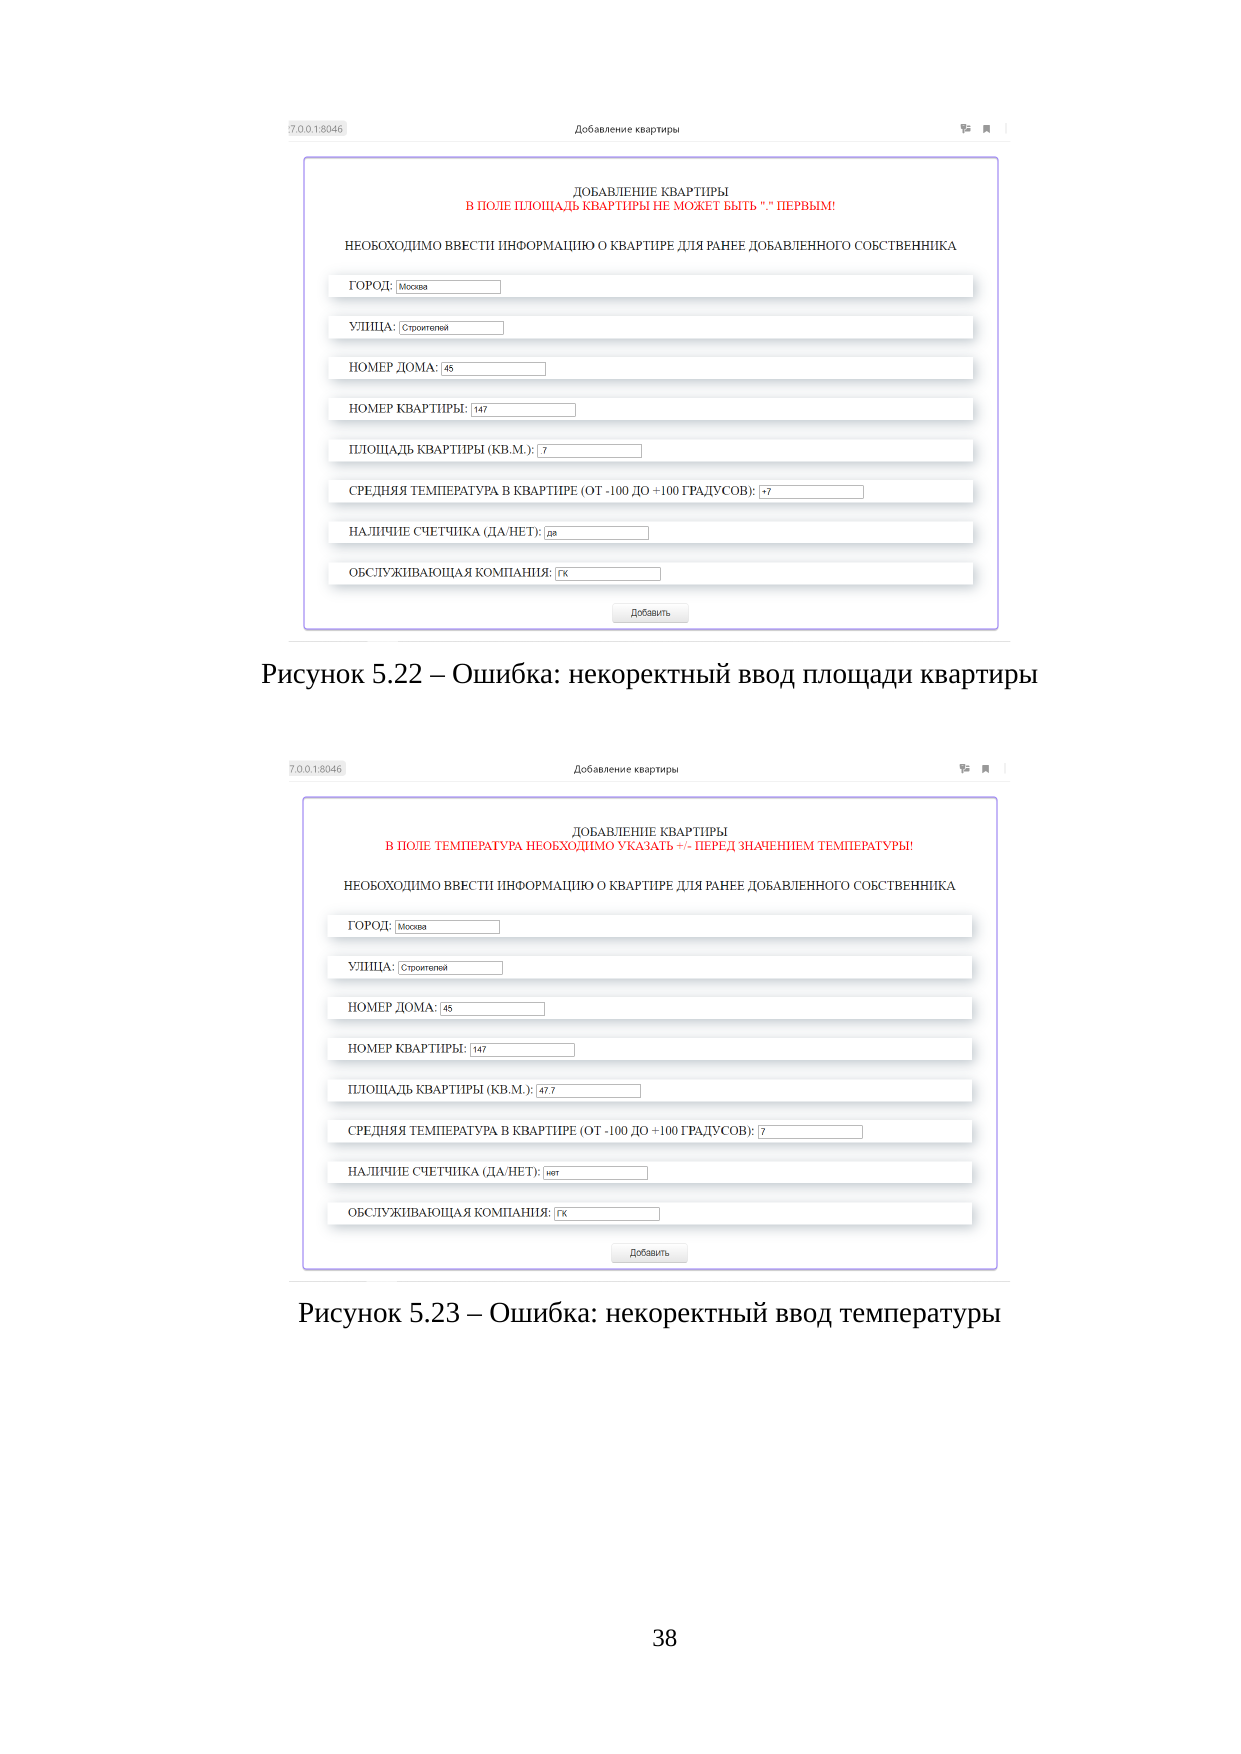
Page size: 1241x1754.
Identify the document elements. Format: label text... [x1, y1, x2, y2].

text Рисунок 5.23 – Ошибка: некоректный ввод температуры [177, 1296, 1122, 1329]
picture [289, 756, 1011, 1282]
text Рисунок 5.22 – Ошибка: некоректный ввод площади квартиры [177, 656, 1122, 689]
picture [288, 118, 1011, 642]
